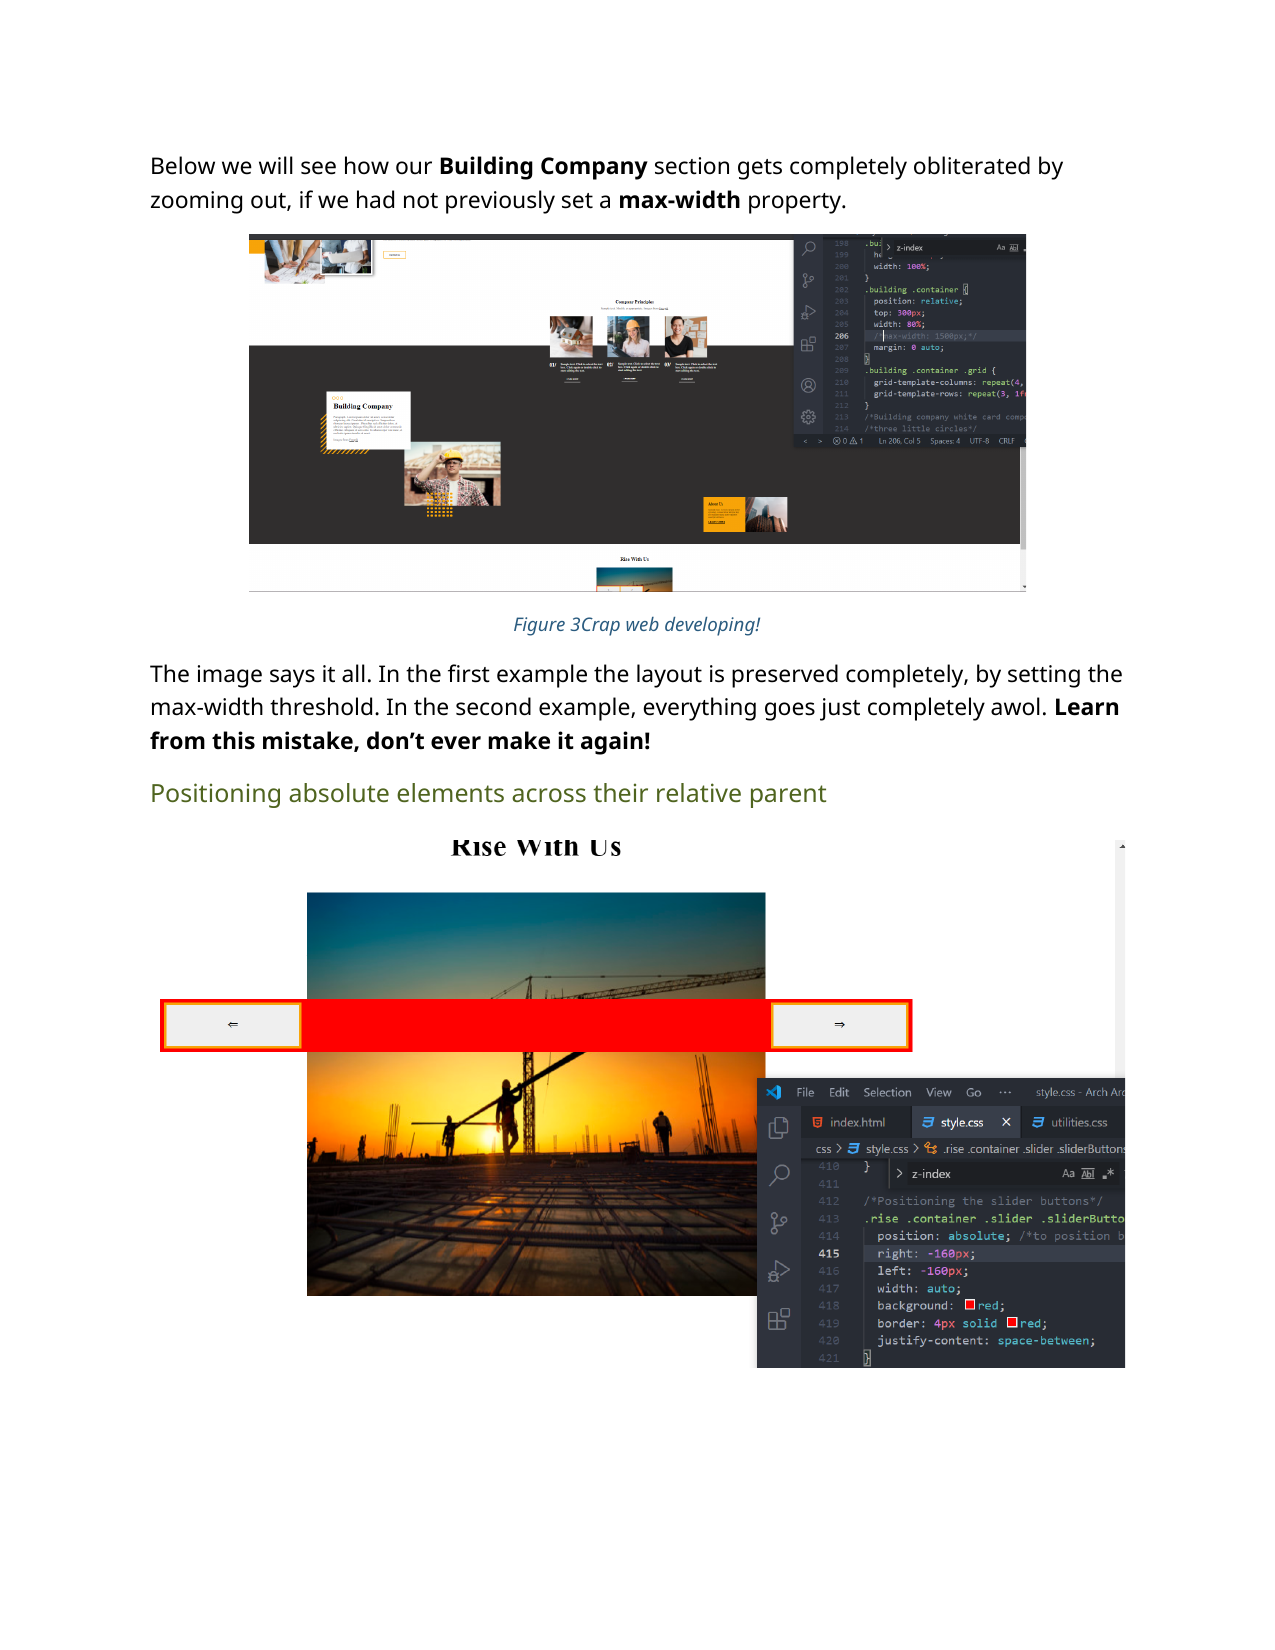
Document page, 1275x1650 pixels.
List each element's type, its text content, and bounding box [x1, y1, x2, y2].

picture [249, 234, 1027, 592]
text Figure 3Crap web developing! [150, 611, 1125, 637]
subtitle Positioning absolute elements across their relative parent [150, 775, 1125, 809]
text The image says it all. In the first example the layout is preserved completely, by setting the max-width threshold. In the second example, everything goes just completely awol. Learn from this mistake, don’t ever make it again! [150, 657, 1125, 756]
text Below we will see how our Building Company section gets completely obliterated by zooming out, if we had not previously set a max-width property. [150, 150, 1125, 215]
picture [86, 840, 1125, 1368]
